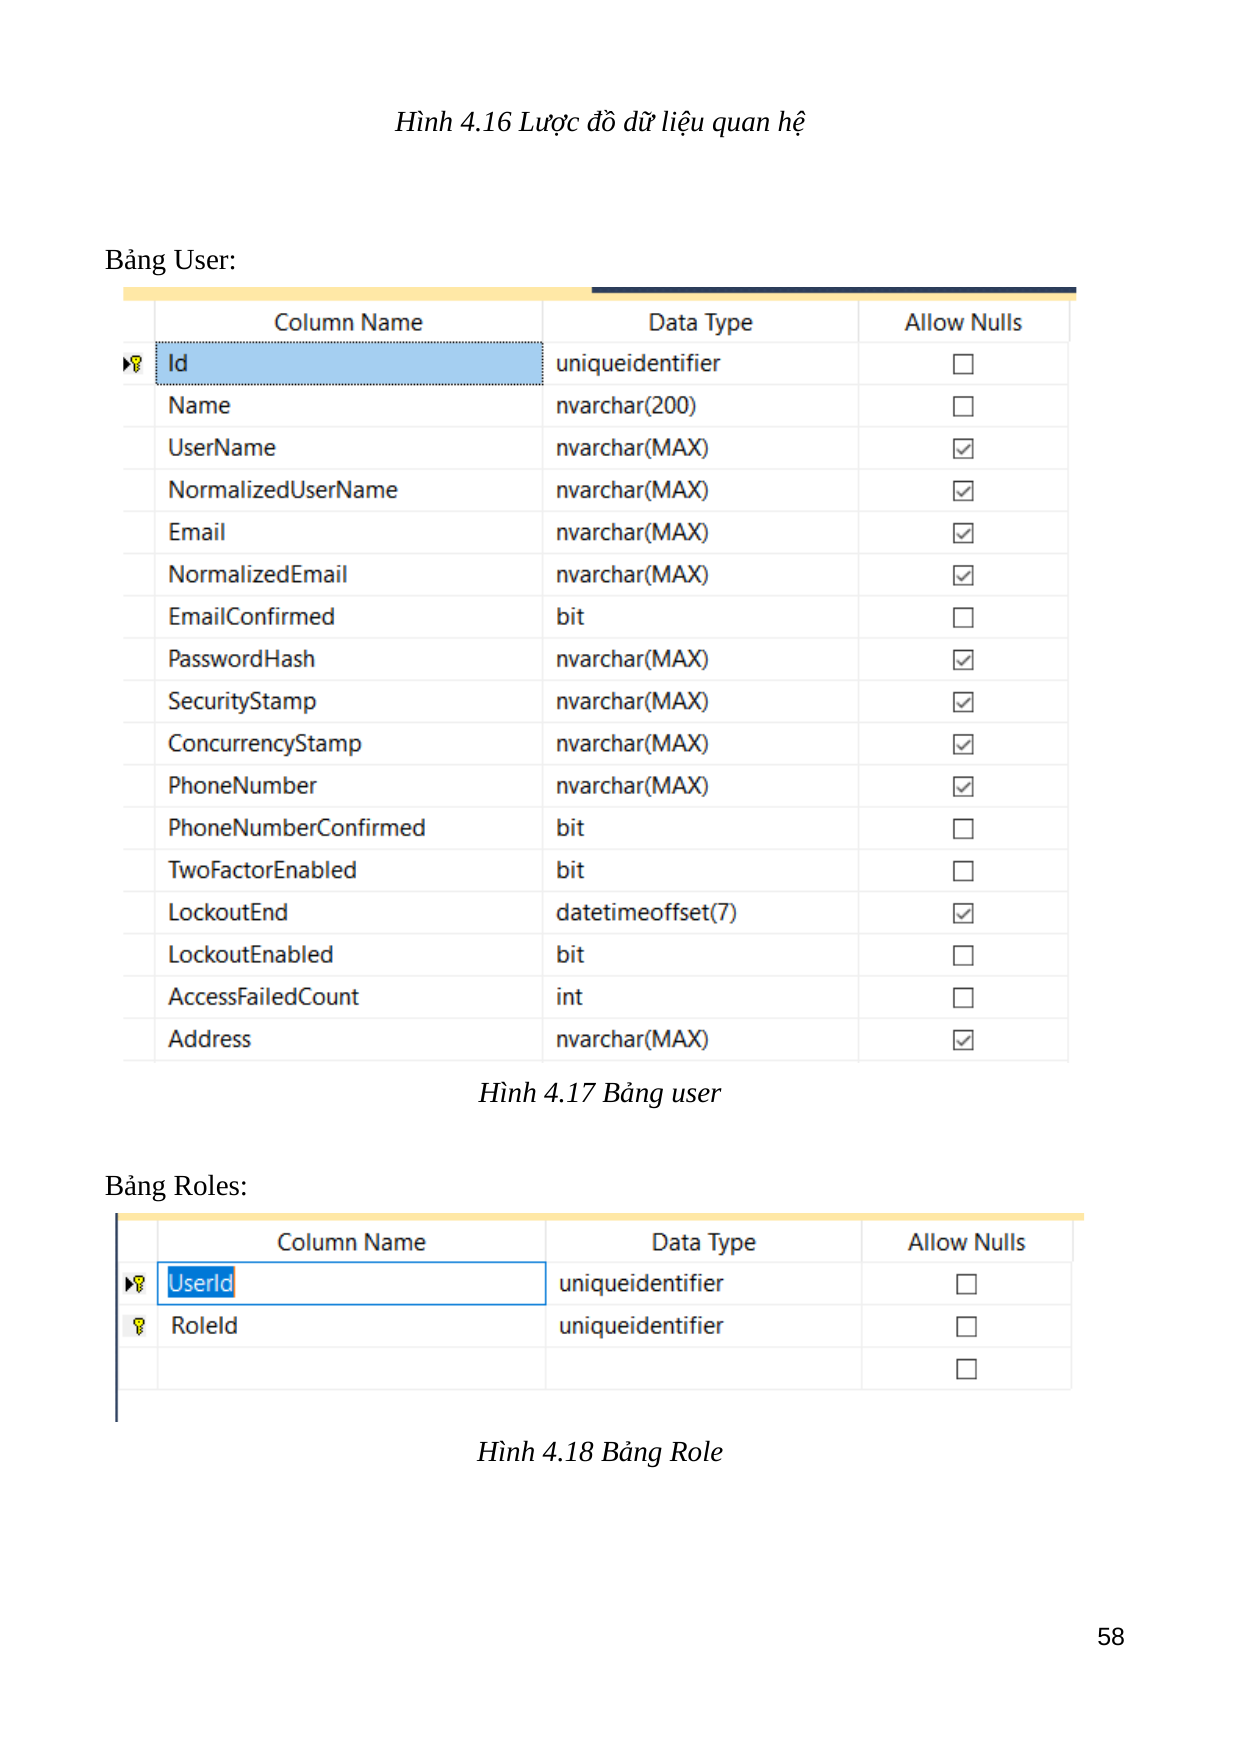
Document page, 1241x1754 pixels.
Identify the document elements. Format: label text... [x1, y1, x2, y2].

text Hình 4.17 Bảng user [75, 1076, 1125, 1109]
text Bảng Roles: [104, 1168, 1125, 1201]
text Bảng User: [104, 242, 1125, 275]
text Hình 4.18 Bảng Role [75, 1434, 1125, 1467]
text Hình 4.16 Lược đồ dữ liệu quan hệ [75, 104, 1125, 137]
picture [123, 287, 1077, 1063]
picture [115, 1213, 1085, 1422]
